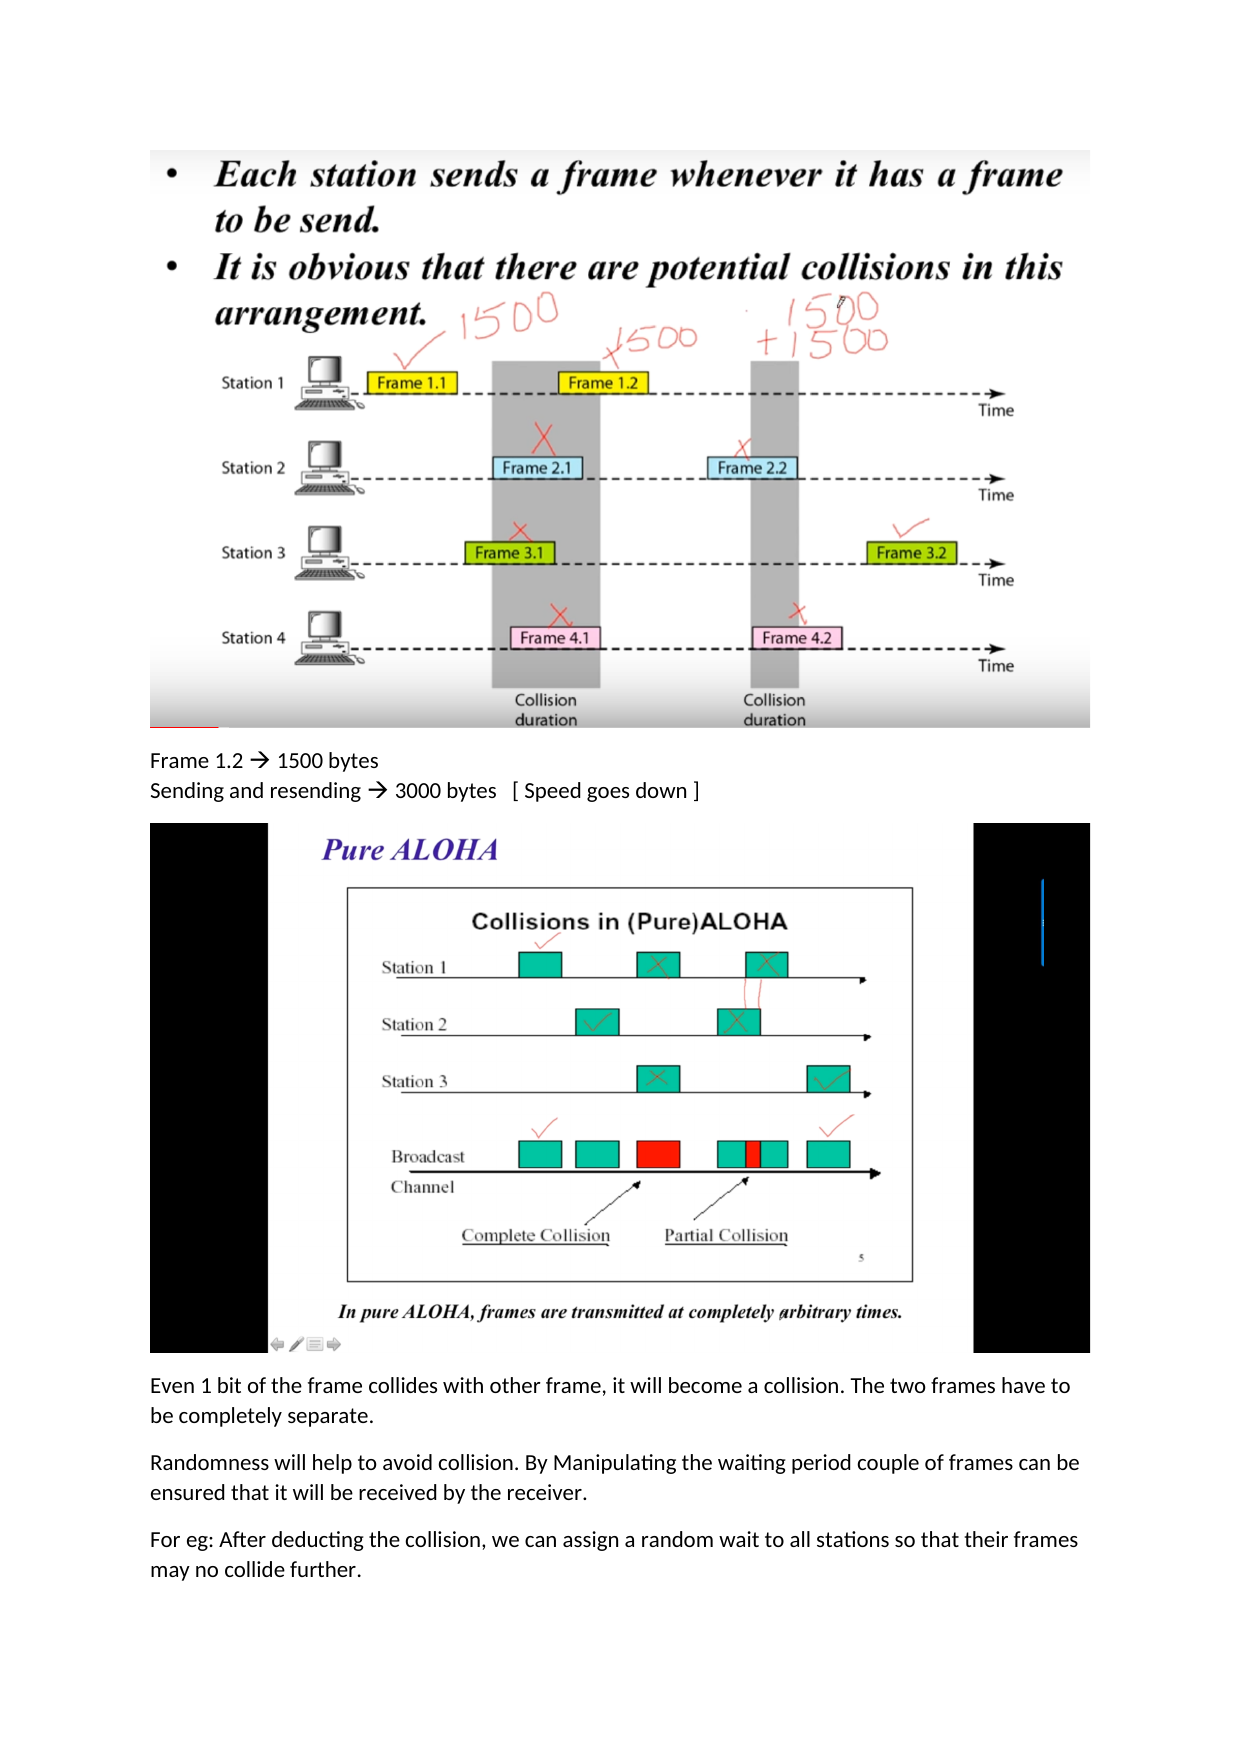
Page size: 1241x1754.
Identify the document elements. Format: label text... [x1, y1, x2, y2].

picture [150, 150, 1091, 728]
text Even 1 bit of the frame collides with other frame, it will become a collision. The two frames have to be completely separate. [150, 1371, 1090, 1429]
text Frame 1.2 1500 bytes Sending and resending 3000 bytes [ Speed goes down ] [150, 746, 1090, 804]
text For eg: After deducting the collision, we can assign a random wait to all stations so that their frames may no collide further. [150, 1525, 1090, 1583]
text Randomness will help to avoid collision. By Manipulating the waiting period couple of frames can be ensured that it will be received by the receiver. [150, 1448, 1090, 1506]
picture [150, 823, 1091, 1353]
